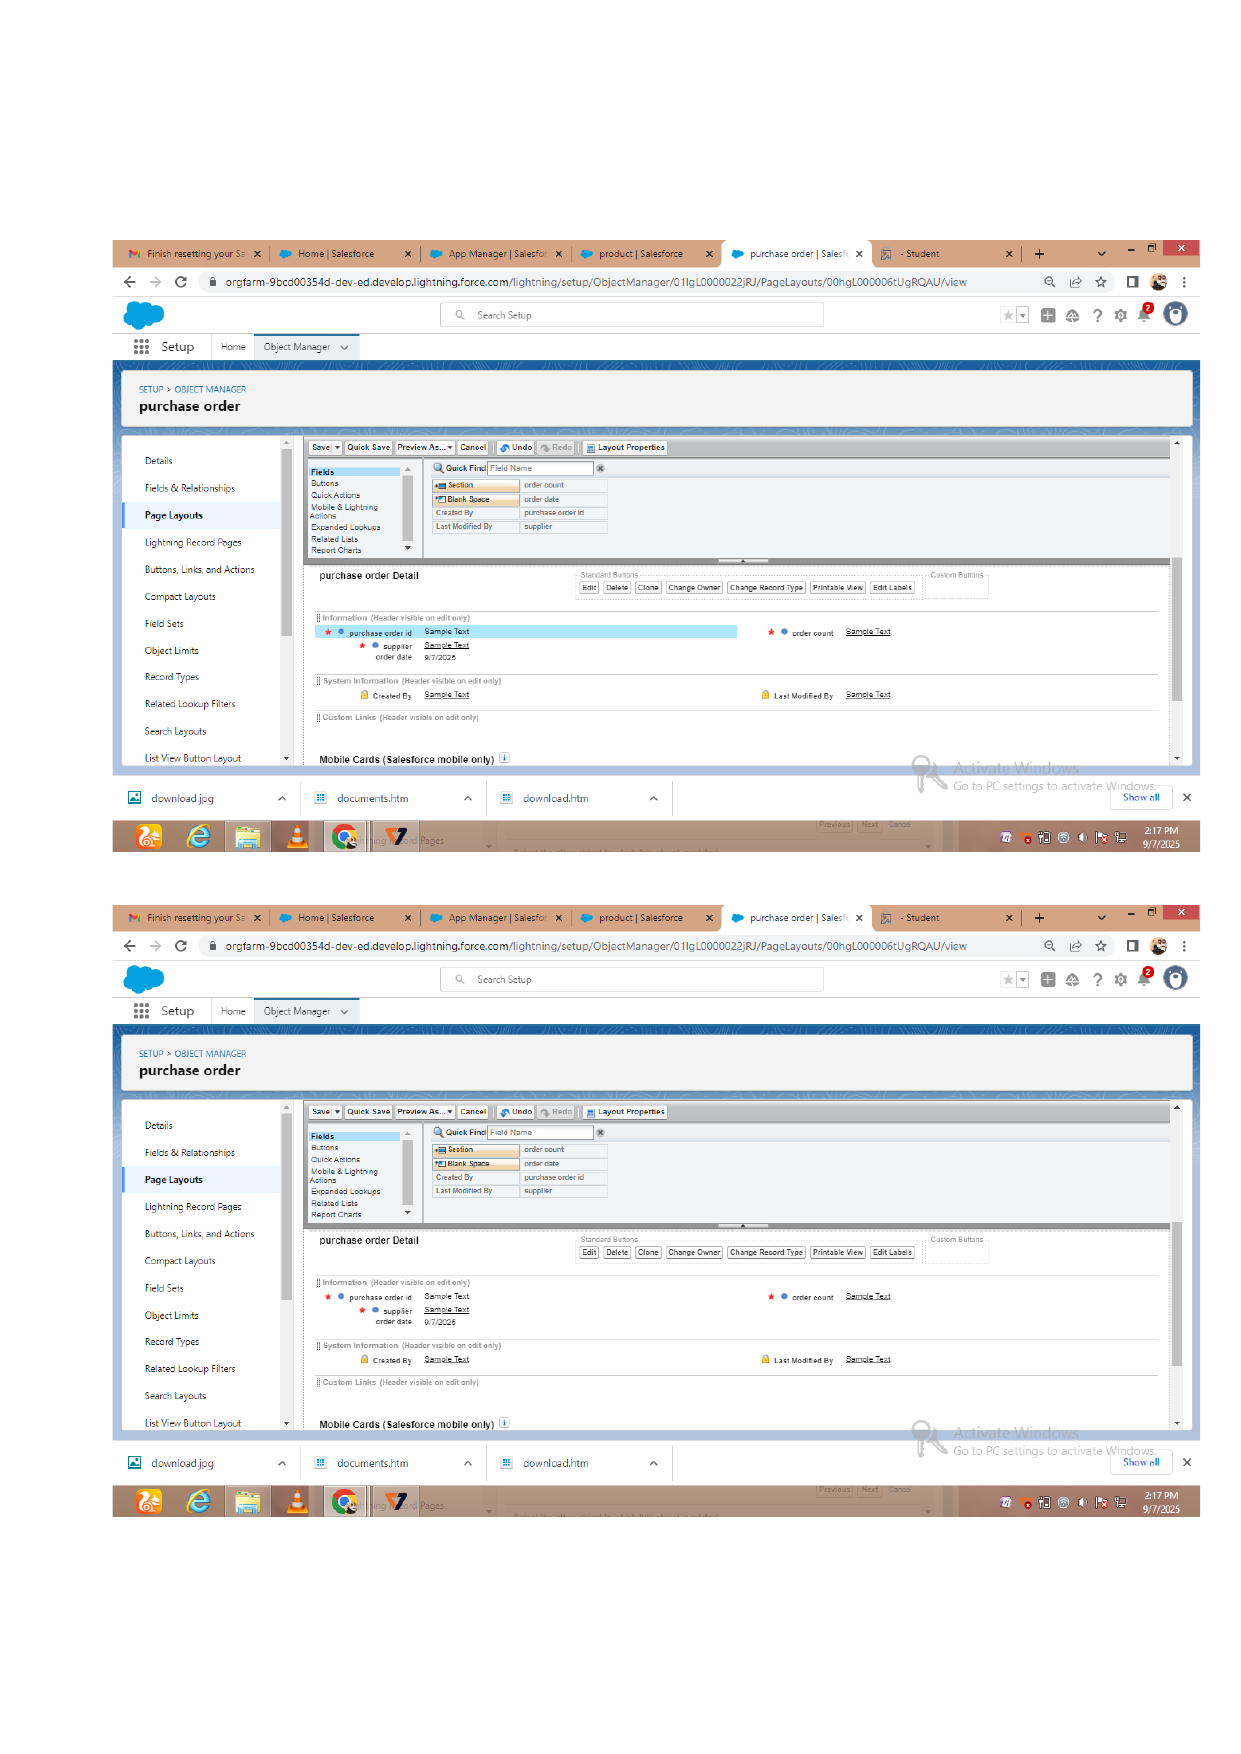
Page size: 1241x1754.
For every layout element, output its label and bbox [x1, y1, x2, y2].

picture [112, 240, 1200, 852]
picture [112, 905, 1200, 1517]
